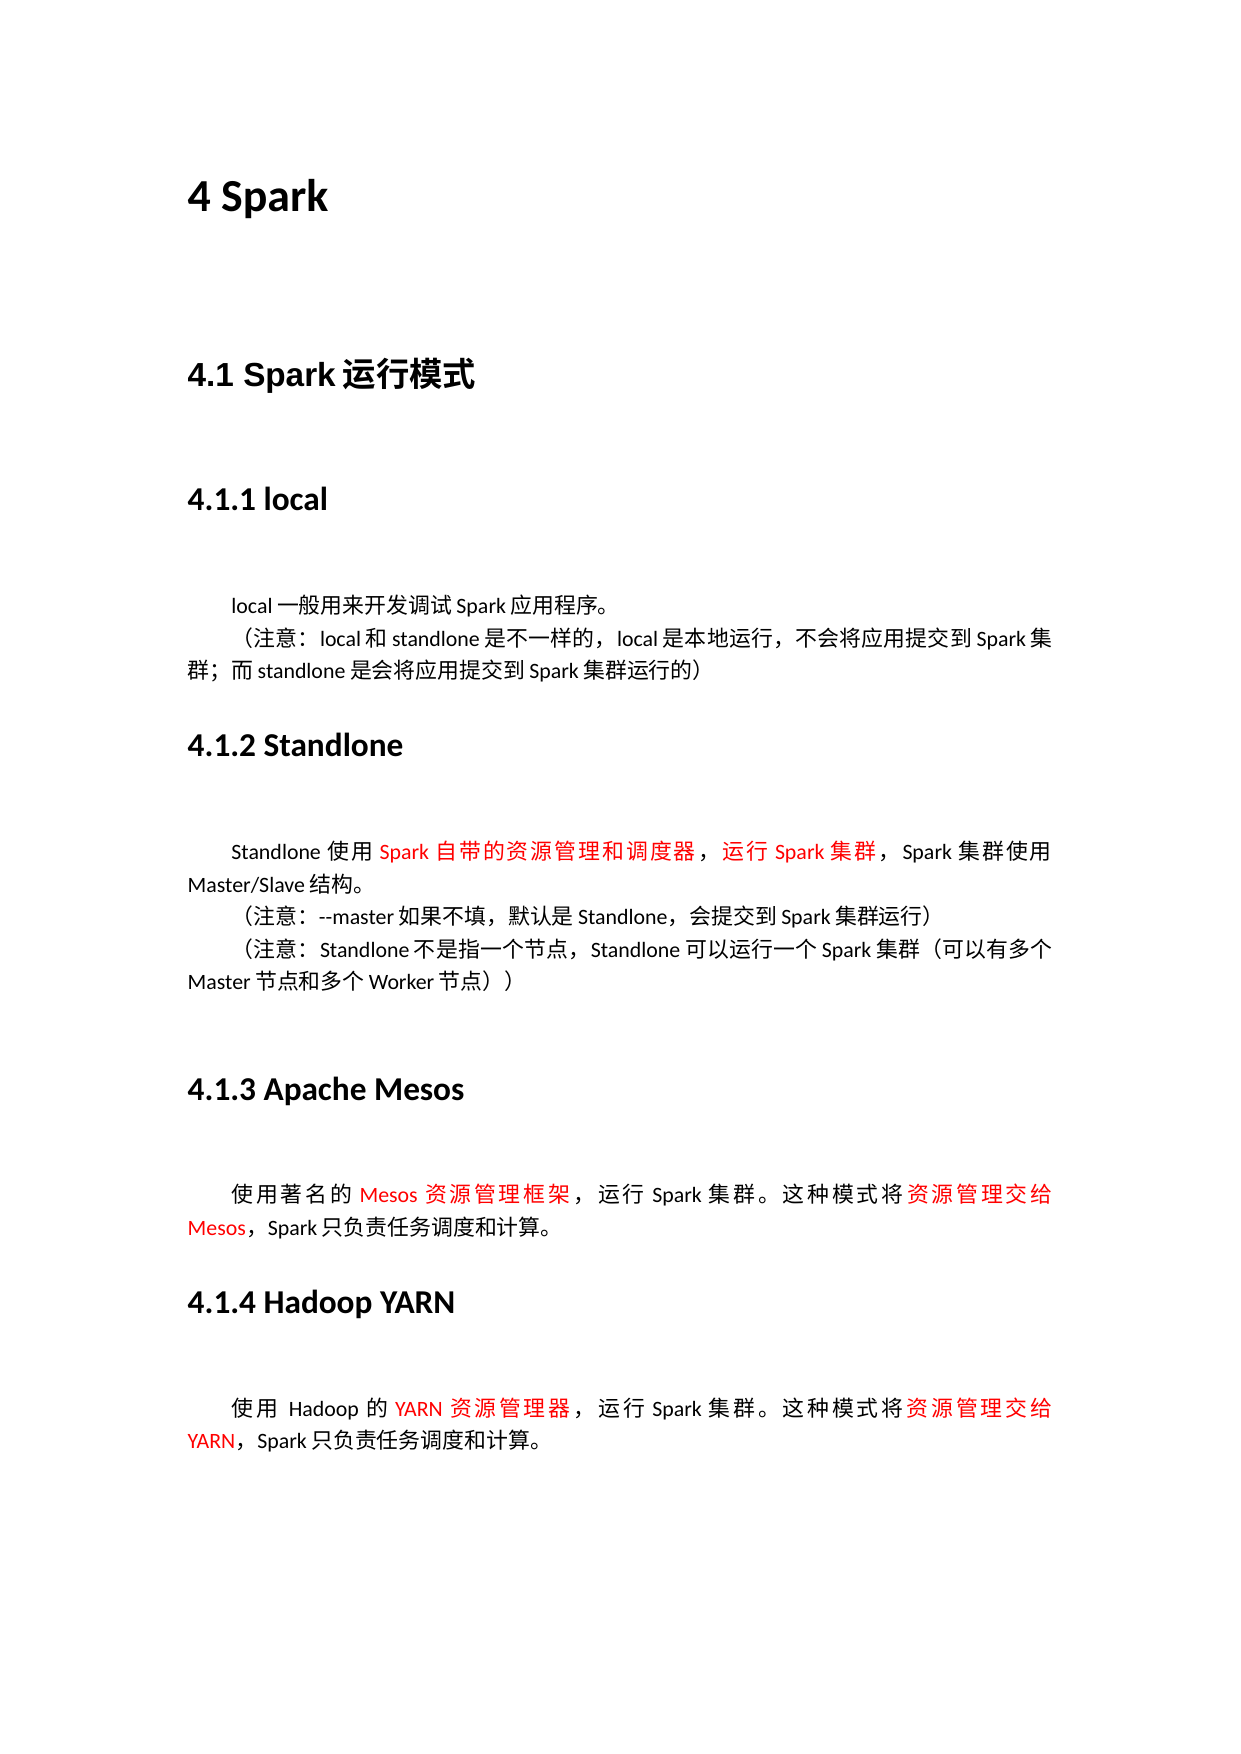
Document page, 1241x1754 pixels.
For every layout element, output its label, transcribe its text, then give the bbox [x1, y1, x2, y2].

subtitle 4.1.4 Hadoop YARN [187, 1269, 1053, 1334]
text 使用著名的Mesos资源管理框架，运行Spark集群。这种模式将资源管理交给Mesos，Spark只负责任务调度和计算。 [187, 1177, 1053, 1242]
subtitle 4.1 Spark运行模式 [187, 339, 1053, 404]
subtitle 4.1.3 Apache Mesos [187, 1056, 1053, 1121]
text （注意：--master如果不填，默认是Standlone，会提交到Spark集群运行） [187, 899, 1053, 931]
subtitle 4 Spark [187, 162, 1053, 227]
text （注意：local和standlone是不一样的，local是本地运行，不会将应用提交到Spark集群；而standlone是会将应用提交到Spark集群运行的） [187, 620, 1053, 685]
subtitle 4.1.1 local [187, 466, 1053, 531]
text 使用 Hadoop的YARN资源管理器，运行Spark集群。这种模式将资源管理交给YARN，Spark只负责任务调度和计算。 [187, 1391, 1053, 1456]
text Standlone使用Spark自带的资源管理和调度器，运行Spark集群，Spark集群使用Master/Slave结构。 [187, 834, 1053, 899]
text local一般用来开发调试Spark应用程序。 [187, 588, 1053, 620]
text （注意：Standlone不是指一个节点，Standlone可以运行一个Spark集群（可以有多个Master节点和多个Worker节点）） [187, 931, 1053, 996]
subtitle 4.1.2 Standlone [187, 712, 1053, 777]
